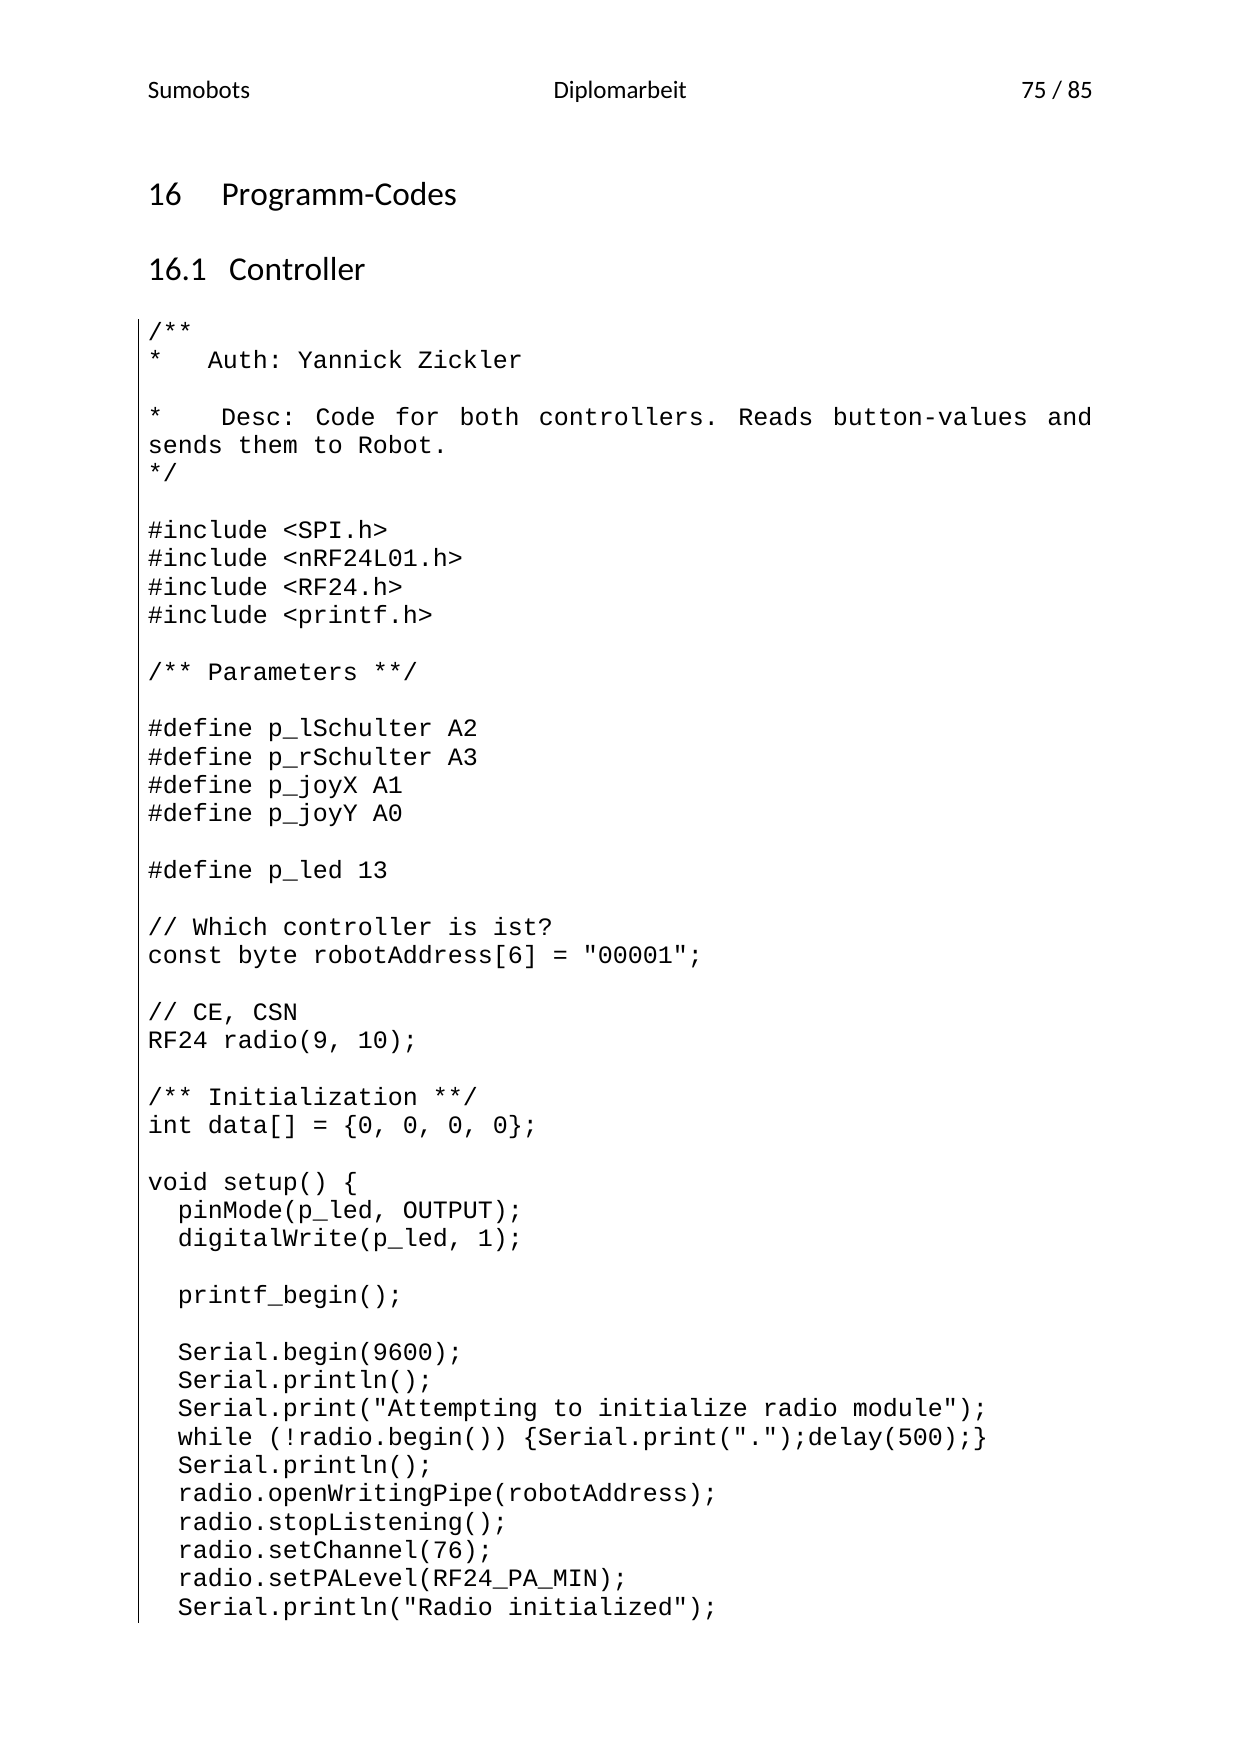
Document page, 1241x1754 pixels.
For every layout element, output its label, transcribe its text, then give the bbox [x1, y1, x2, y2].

text radio.openWritingPipe(robotAddress); [148, 1481, 1093, 1509]
text int data[] = {0, 0, 0, 0}; [148, 1113, 1093, 1141]
text Serial.print("Attempting to initialize radio module"); [148, 1396, 1093, 1424]
text printf_begin(); [148, 1283, 1093, 1311]
text /** [148, 319, 1093, 348]
text void setup() { [148, 1169, 1093, 1198]
text Serial.println(); [148, 1453, 1093, 1481]
text while (!radio.begin()) {Serial.print(".");delay(500);} [148, 1424, 1093, 1453]
text Serial.println(); [148, 1368, 1093, 1396]
text // Which controller is ist? [148, 914, 1093, 943]
text #define p_lSchulter A2 [148, 716, 1093, 744]
text /** Parameters **/ [148, 659, 1093, 688]
text #include <RF24.h> [148, 574, 1093, 603]
text #include <nRF24L01.h> [148, 546, 1093, 574]
text #define p_led 13 [148, 858, 1093, 886]
text #include <SPI.h> [148, 518, 1093, 546]
text * Auth: Yannick Zickler [148, 348, 1093, 376]
text const byte robotAddress[6] = "00001"; [148, 943, 1093, 971]
text #include <printf.h> [148, 603, 1093, 631]
text digitalWrite(p_led, 1); [148, 1226, 1093, 1254]
text /** Initialization **/ [148, 1084, 1093, 1113]
text Serial.println("Radio initialized"); [148, 1594, 1093, 1623]
text #define p_joyY A0 [148, 801, 1093, 829]
text pinMode(p_led, OUTPUT); [148, 1198, 1093, 1226]
text */ [148, 461, 1093, 489]
subtitle Controller [148, 248, 1093, 289]
text #define p_rSchulter A3 [148, 744, 1093, 773]
text radio.setChannel(76); [148, 1538, 1093, 1566]
text * Desc: Code for both controllers. Reads button-values and sends them to Robot. [148, 404, 1093, 461]
text Serial.begin(9600); [148, 1339, 1093, 1368]
text radio.setPALevel(RF24_PA_MIN); [148, 1566, 1093, 1594]
text RF24 radio(9, 10); [148, 1028, 1093, 1056]
text #define p_joyX A1 [148, 773, 1093, 801]
text radio.stopListening(); [148, 1509, 1093, 1538]
subtitle Programm-Codes [148, 173, 1093, 213]
text // CE, CSN [148, 999, 1093, 1028]
